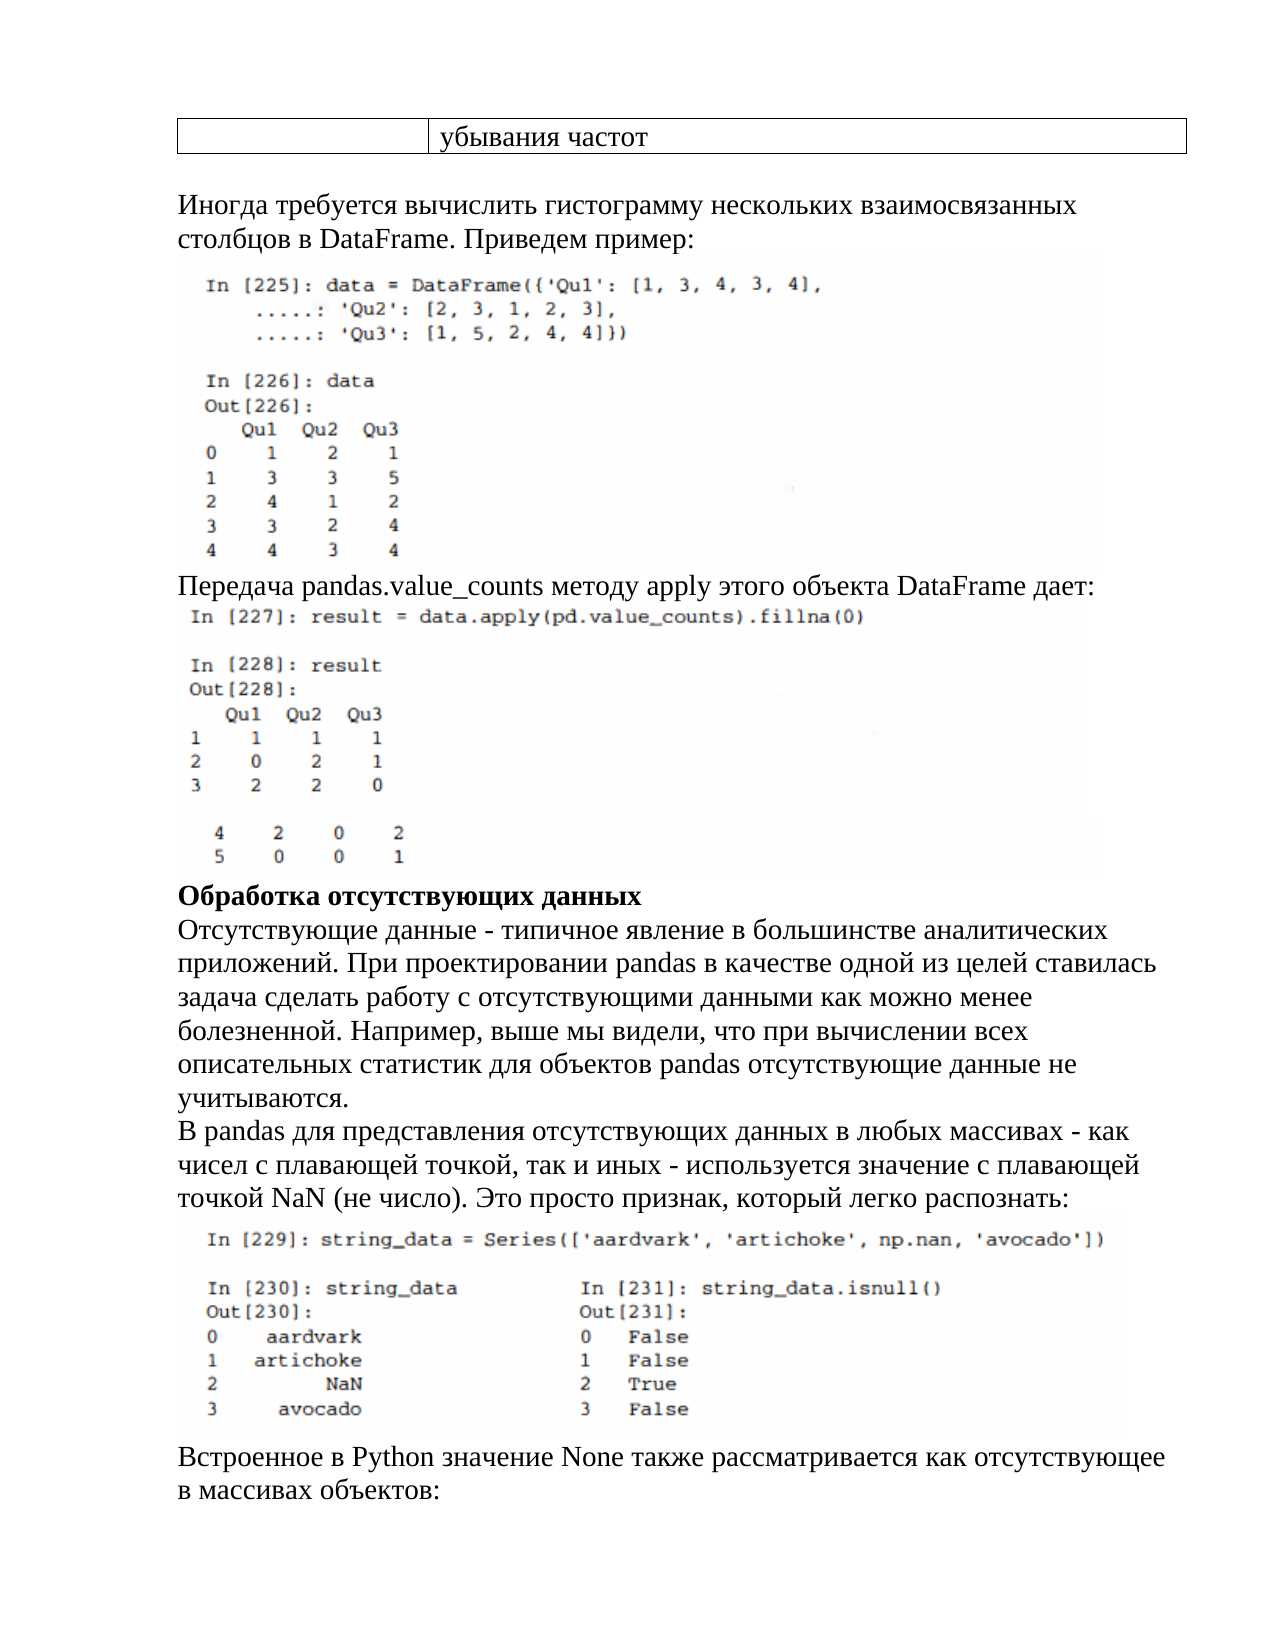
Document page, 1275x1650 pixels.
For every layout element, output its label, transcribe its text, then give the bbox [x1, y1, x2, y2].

picture [177, 254, 1099, 569]
text В pandas для представления отсутствующих данных в любых массивах - как чисел с плавающей точкой, так и иных - используется значение с плавающей точкой NaN (не число). Это просто признак, который легко распознать: [177, 1113, 1186, 1214]
text Иногда требуется вычислить гистограмму нескольких взаимосвязанных столбцов в DataFrame. Приведем пример: [177, 187, 1186, 254]
picture [177, 1213, 1126, 1439]
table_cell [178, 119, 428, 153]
text Отсутствующие данные - типичное явление в большинстве аналитических приложений. При проектировании pandas в качестве одной из целей ставилась задача сделать работу с отсутствующими данными как можно менее болезненной. Например, выше мы видели, что при вычислении всех описательных статистик для объектов pandas отсутствующие данные не учитываются. [177, 912, 1186, 1113]
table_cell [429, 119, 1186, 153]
text Встроенное в Python значение None также рассматривается как отсутствующее в массивах объектов: [177, 1439, 1186, 1506]
picture [177, 602, 1103, 879]
text Обработка отсутствующих данных [177, 878, 1186, 912]
text Передача pandas.value_counts методу apply этого объекта DataFrame дает: [177, 568, 1186, 602]
